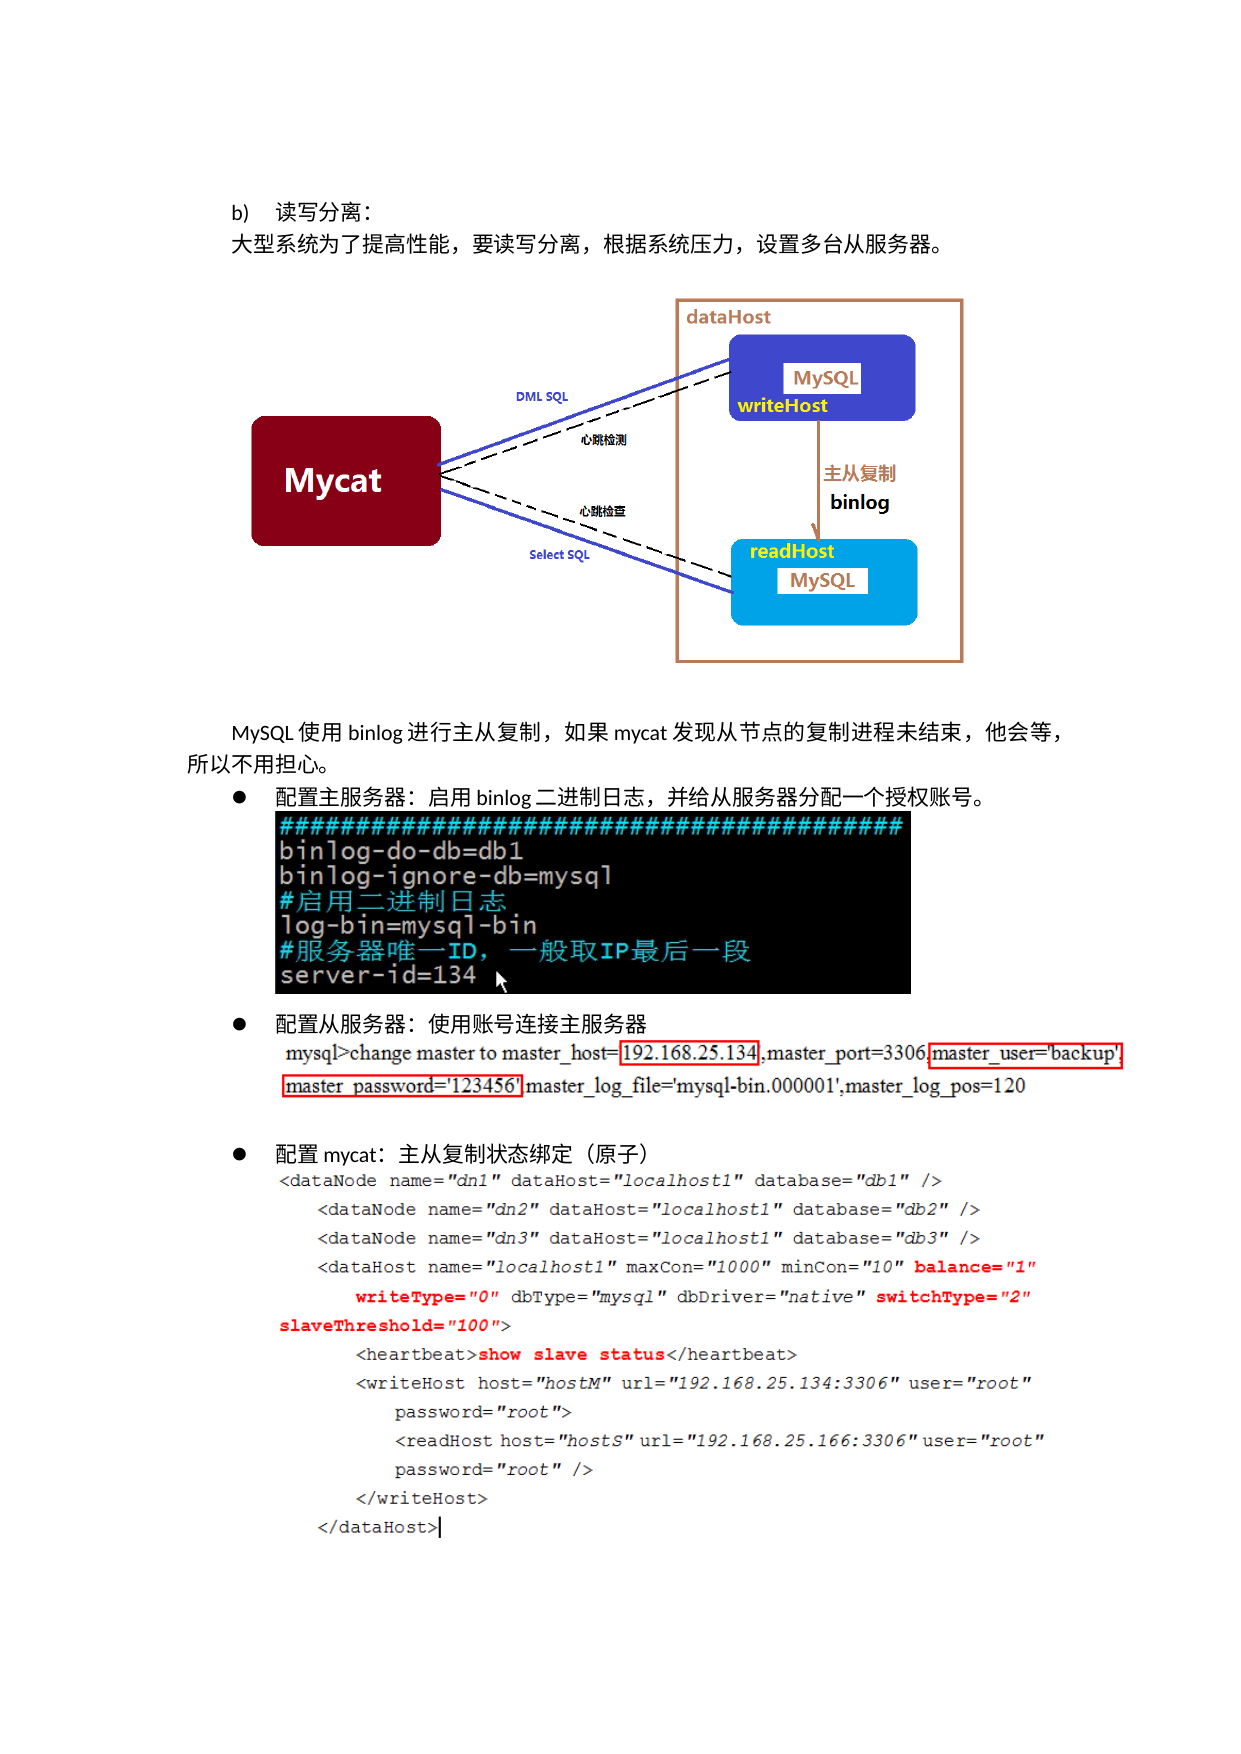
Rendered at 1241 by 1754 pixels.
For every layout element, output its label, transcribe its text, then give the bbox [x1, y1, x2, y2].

list 配置mycat：主从复制状态绑定（原子） [231, 1137, 1053, 1169]
picture [275, 811, 911, 994]
text MySQL使用binlog进行主从复制，如果mycat发现从节点的复制进程未结束，他会等，所以不用担心。 [187, 714, 1053, 779]
list 配置主服务器：启用binlog二进制日志，并给从服务器分配一个授权账号。 [231, 779, 1053, 812]
picture [275, 1039, 1135, 1106]
list 配置从服务器：使用账号连接主服务器 [231, 1007, 1053, 1039]
list 读写分离： [231, 194, 1053, 227]
picture [275, 1169, 1046, 1539]
text 大型系统为了提高性能，要读写分离，根据系统压力，设置多台从服务器。 [187, 227, 1053, 259]
